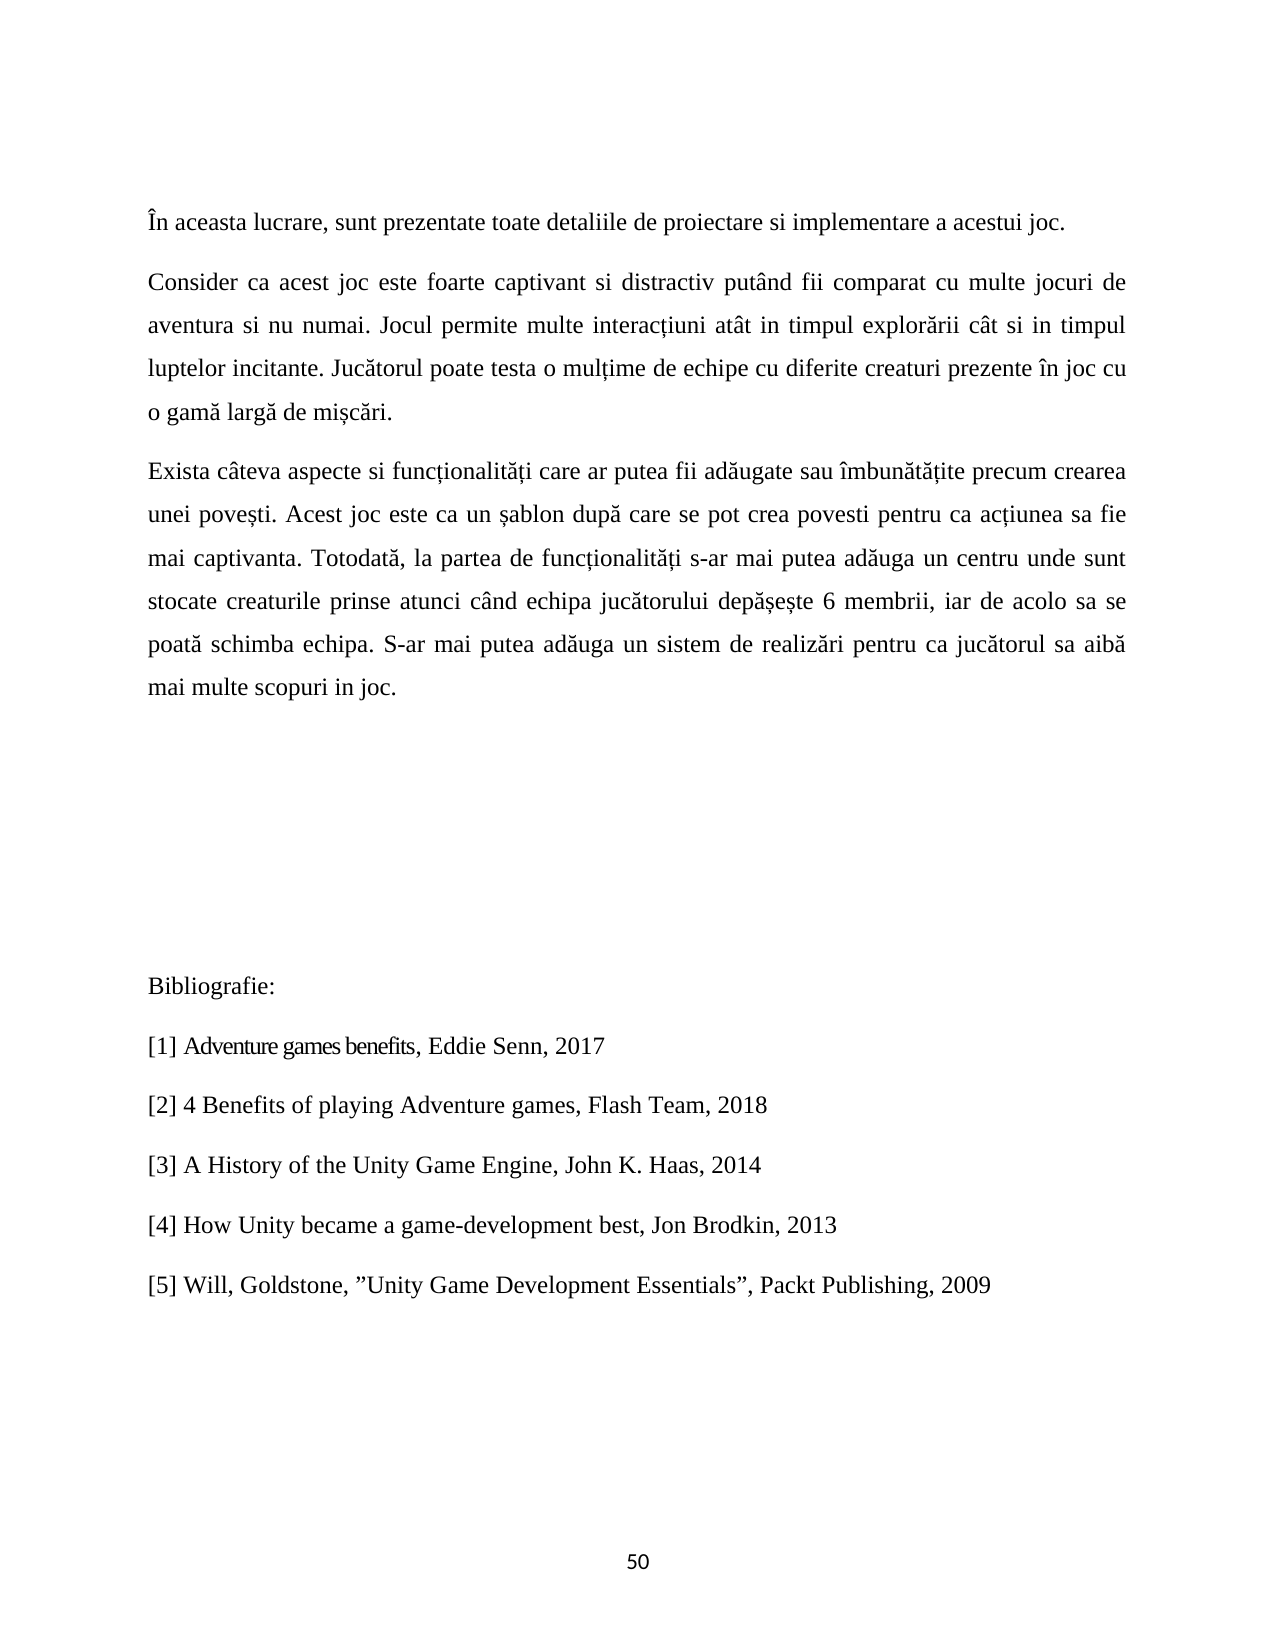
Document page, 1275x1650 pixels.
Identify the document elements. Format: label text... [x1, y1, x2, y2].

text [3] A History of the Unity Game Engine, John K. Haas, 2014 [148, 1150, 1127, 1179]
text Bibliografie: [148, 971, 1127, 1000]
text [1] Adventure games benefits, Eddie Senn, 2017 [148, 1031, 1127, 1059]
text Exista câteva aspecte si funcționalități care ar putea fii adăugate sau îmbunătățite precum crearea unei povești. Acest joc este ca un șablon după care se pot crea povesti pentru ca acțiunea sa fie mai captivanta. Totodată, la partea de funcționalități s-ar mai putea adăuga un centru unde sunt stocate creaturile prinse atunci când echipa jucătorului depășește 6 membrii, iar de acolo sa se poată schimba echipa. S-ar mai putea adăuga un sistem de realizări pentru ca jucătorul sa aibă mai multe scopuri in joc. [148, 456, 1127, 701]
text [2] 4 Benefits of playing Adventure games, Flash Team, 2018 [148, 1091, 1127, 1119]
text În aceasta lucrare, sunt prezentate toate detaliile de proiectare si implementare a acestui joc. [148, 207, 1127, 236]
text [4] How Unity became a game-development best, Jon Brodkin, 2013 [148, 1210, 1127, 1239]
text [5] Will, Goldstone, ”Unity Game Development Essentials”, Packt Publishing, 2009 [148, 1270, 1127, 1299]
text Consider ca acest joc este foarte captivant si distractiv putând fii comparat cu multe jocuri de aventura si nu numai. Jocul permite multe interacțiuni atât in timpul explorării cât si in timpul luptelor incitante. Jucătorul poate testa o mulțime de echipe cu diferite creaturi prezente în joc cu o gamă largă de mișcări. [148, 267, 1127, 425]
